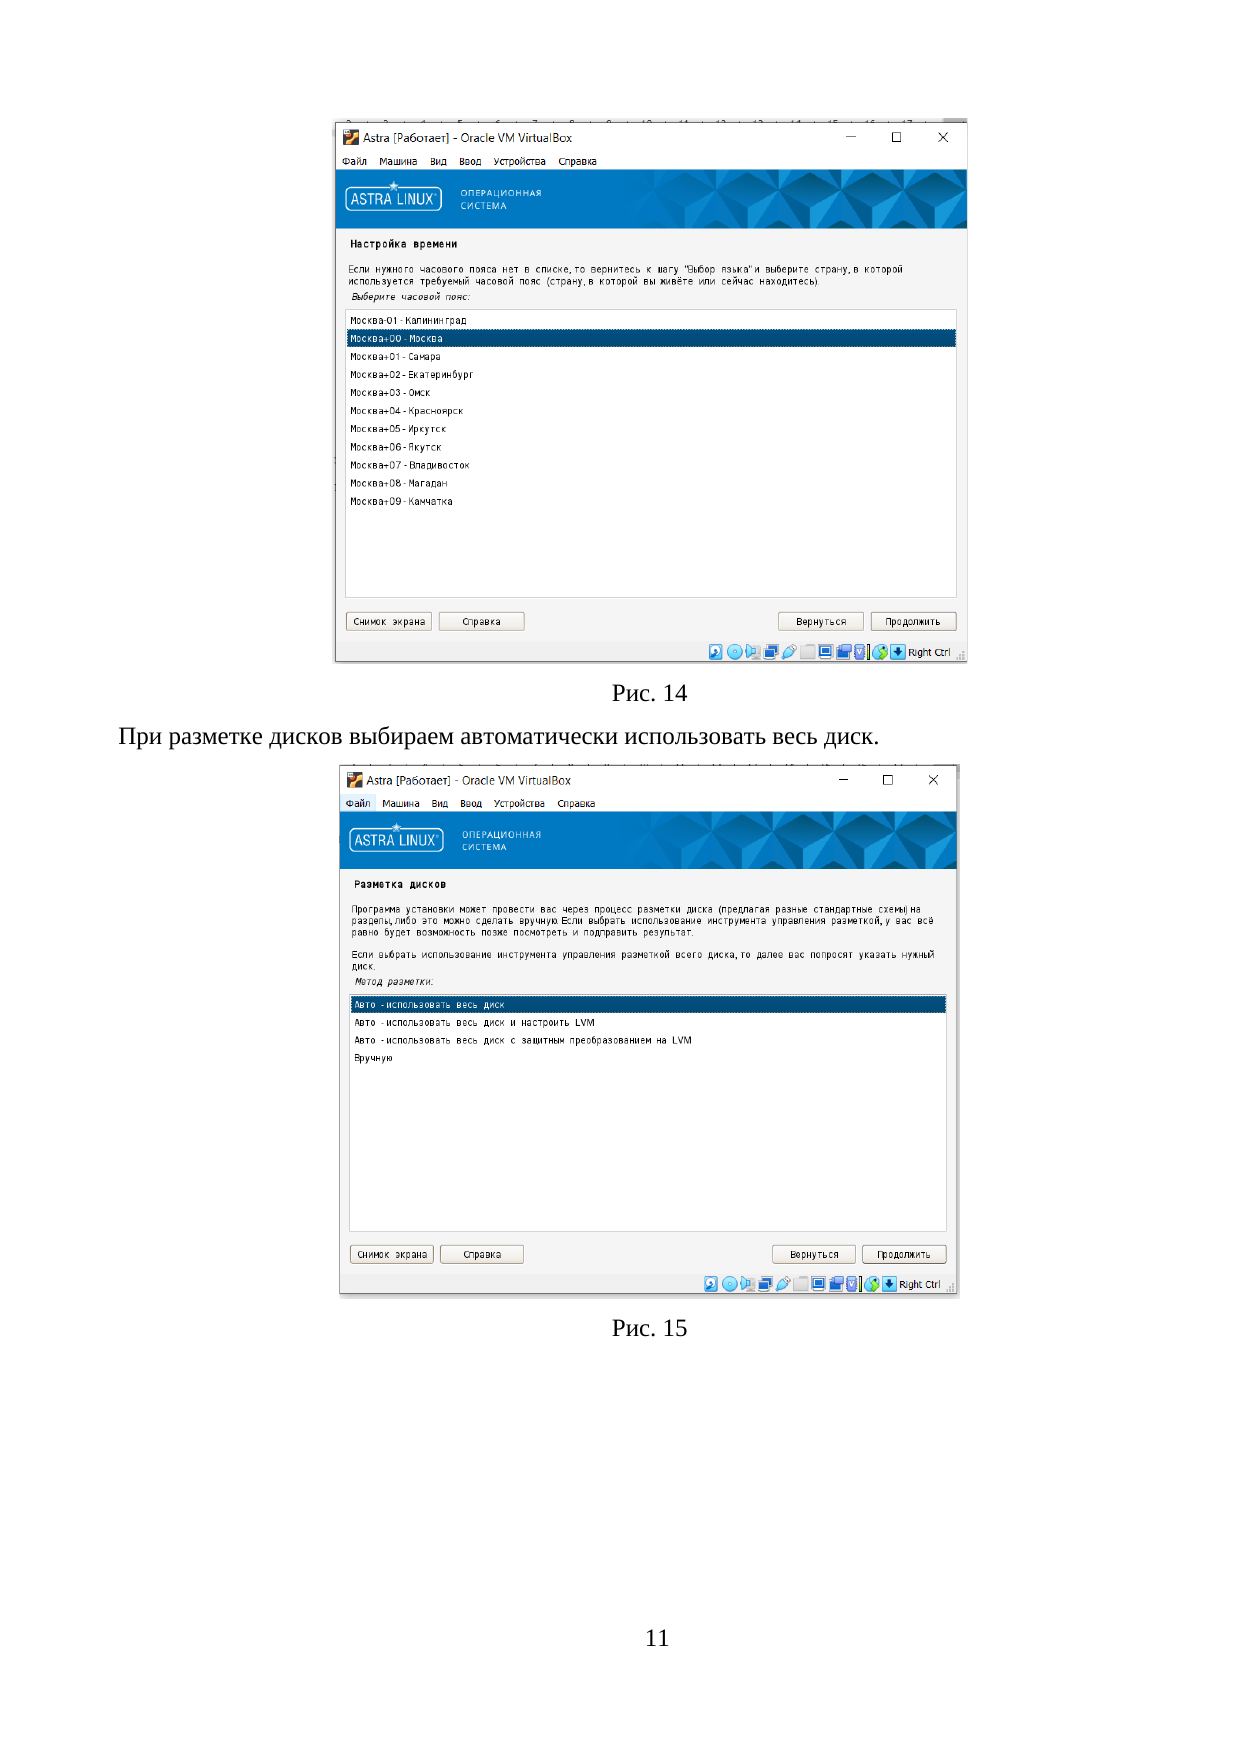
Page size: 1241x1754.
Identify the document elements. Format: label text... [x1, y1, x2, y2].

picture [339, 764, 960, 1299]
list При разметке дисков выбираем автоматически использовать весь диск. [59, 721, 1181, 750]
list Рис. 15 [59, 1313, 1181, 1342]
picture [331, 118, 968, 664]
list Рис. 14 [59, 678, 1181, 707]
